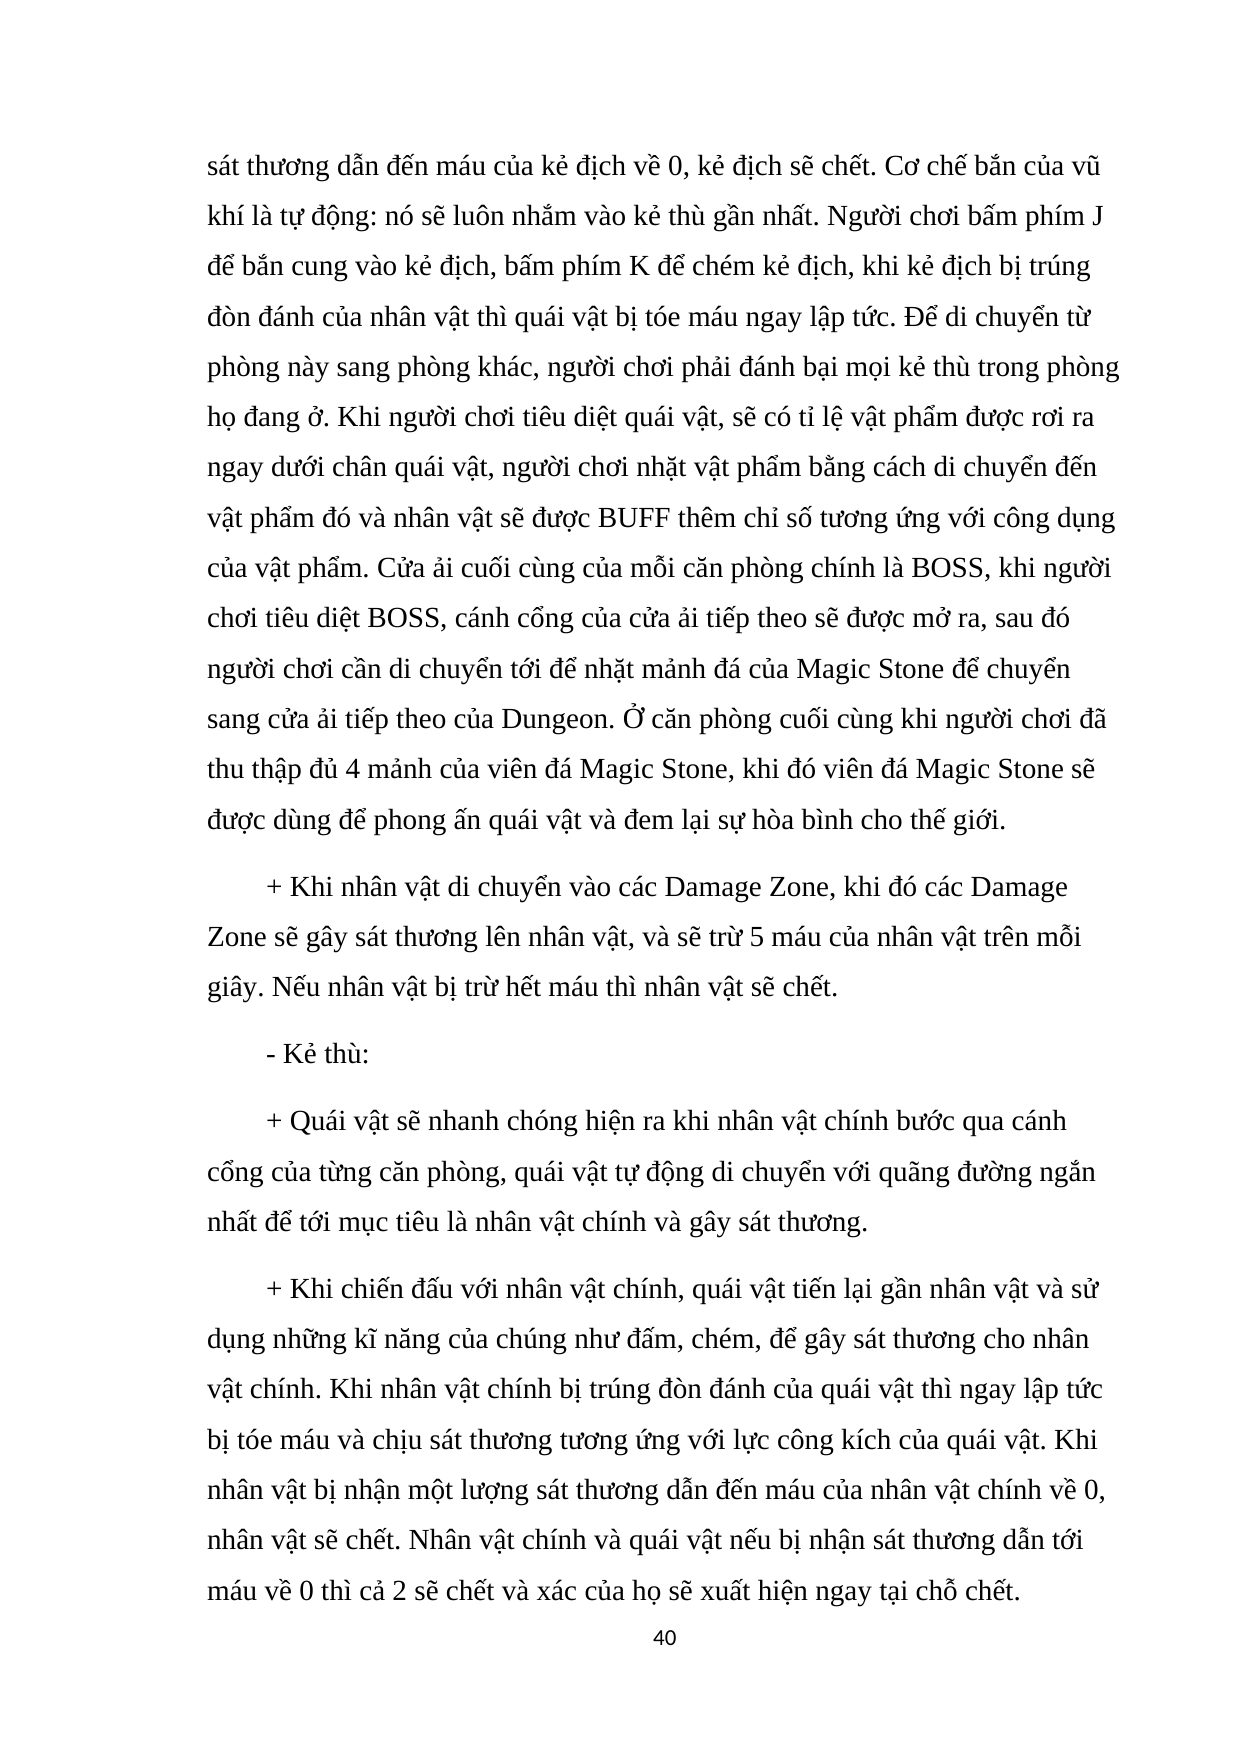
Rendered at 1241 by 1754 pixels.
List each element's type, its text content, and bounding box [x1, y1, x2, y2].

text + Quái vật sẽ nhanh chóng hiện ra khi nhân vật chính bước qua cánh cổng của từng căn phòng, quái vật tự động di chuyển với quãng đường ngắn nhất để tới mục tiêu là nhân vật chính và gây sát thương. [207, 1103, 1122, 1237]
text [207, 148, 1122, 835]
text + Khi nhân vật di chuyển vào các Damage Zone, khi đó các Damage Zone sẽ gây sát thương lên nhân vật, và sẽ trừ 5 máu của nhân vật trên mỗi giây. Nếu nhân vật bị trừ hết máu thì nhân vật sẽ chết. [207, 869, 1122, 1003]
text - Kẻ thù: [207, 1036, 1122, 1070]
text + Khi chiến đấu với nhân vật chính, quái vật tiến lại gần nhân vật và sử dụng những kĩ năng của chúng như đấm, chém, để gây sát thương cho nhân vật chính. Khi nhân vật chính bị trúng đòn đánh của quái vật thì ngay lập tức bị tóe máu và chịu sát thương tương ứng với lực công kích của quái vật. Khi nhân vật bị nhận một lượng sát thương dẫn đến máu của nhân vật chính về 0, nhân vật sẽ chết. Nhân vật chính và quái vật nếu bị nhận sát thương dẫn tới máu về 0 thì cả 2 sẽ chết và xác của họ sẽ xuất hiện ngay tại chỗ chết. [207, 1271, 1122, 1606]
